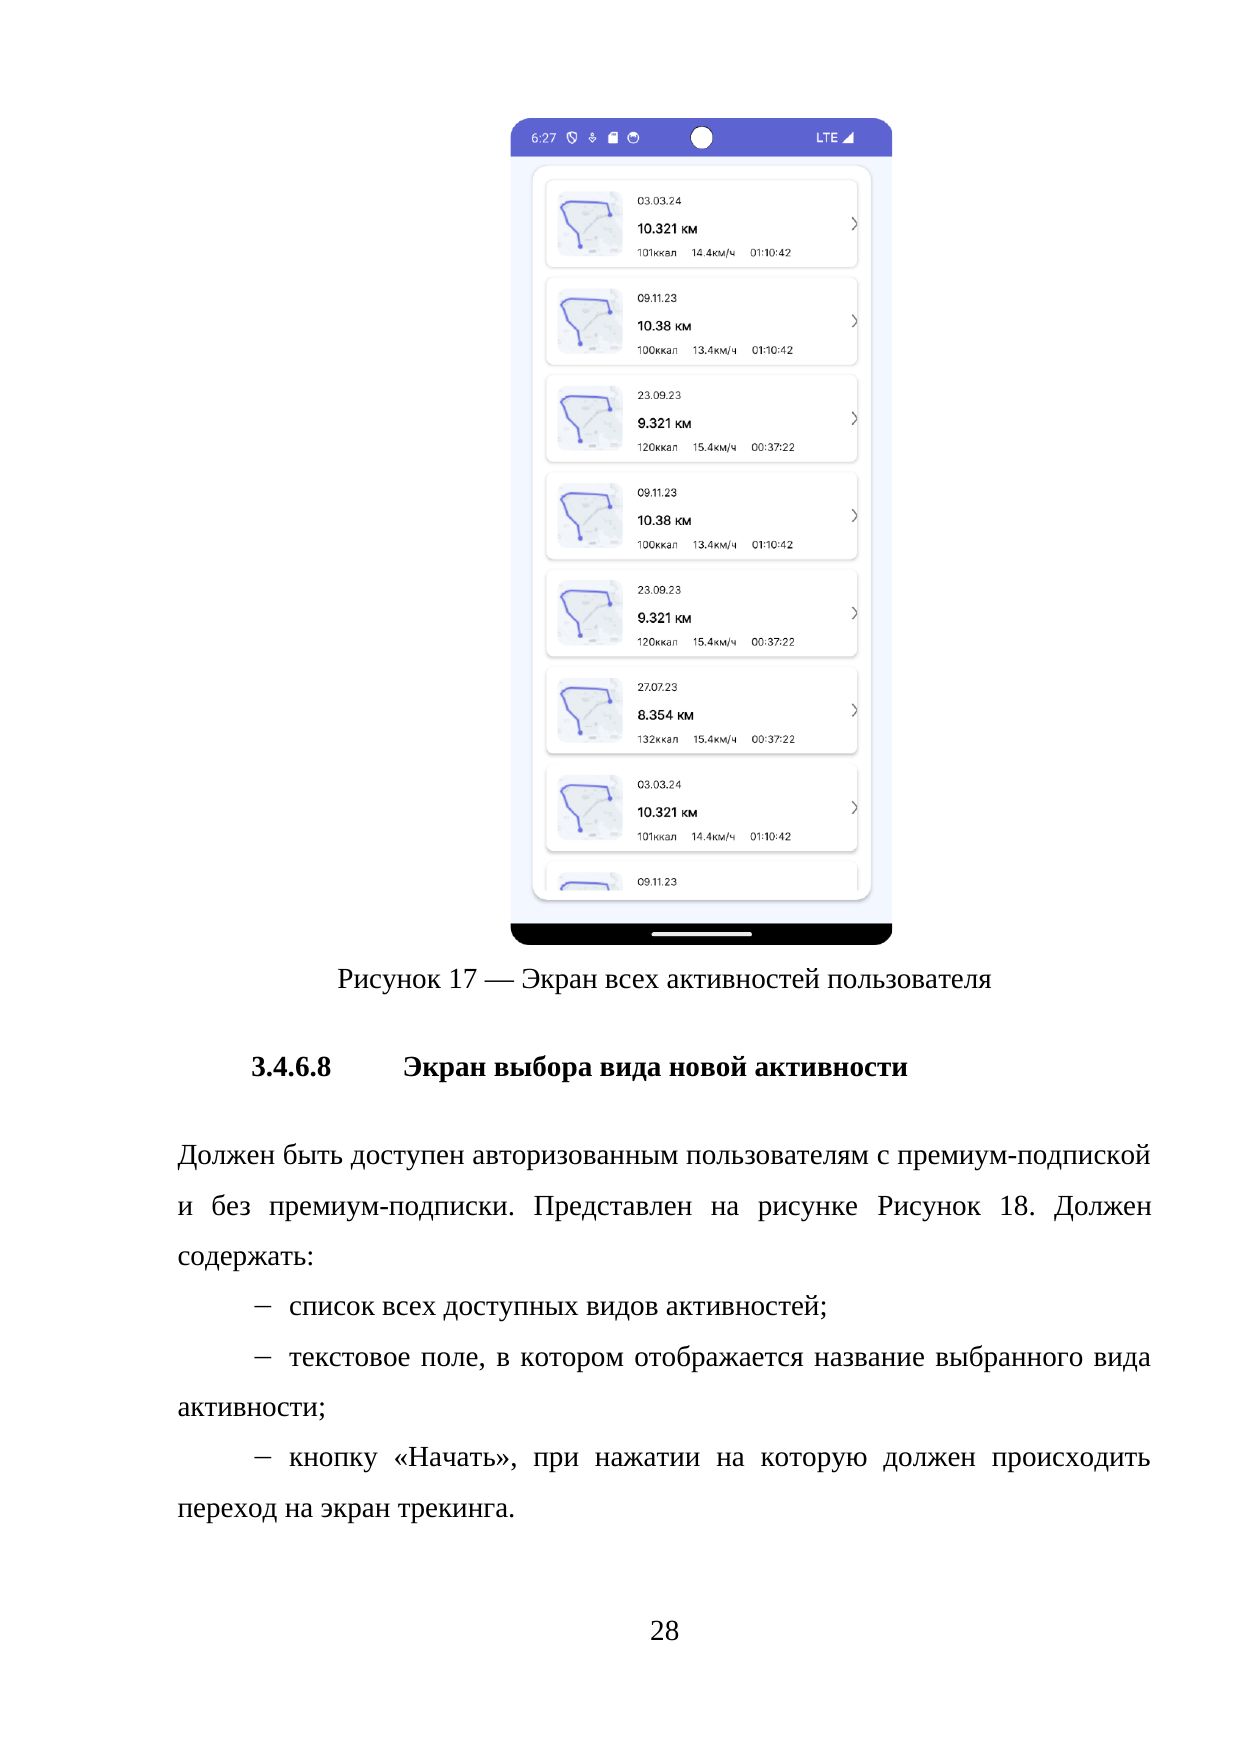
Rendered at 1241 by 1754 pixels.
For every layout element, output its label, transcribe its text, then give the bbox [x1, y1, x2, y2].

text Рисунок 17 — Экран всех активностей пользователя [177, 962, 1152, 995]
text кнопку «Начать», при нажатии на которую должен происходить переход на экран трекинга. [177, 1439, 1152, 1523]
subtitle Экран выбора вида новой активности [177, 1049, 1152, 1083]
text список всех доступных видов активностей; [177, 1288, 1152, 1322]
text текстовое поле, в котором отображается название выбранного вида активности; [177, 1339, 1152, 1423]
text Должен быть доступен авторизованным пользователям с премиум-подпиской и без премиум-подписки. Представлен на рисунке Рисунок 18. Должен содержать: [177, 1137, 1152, 1271]
picture [510, 118, 893, 945]
